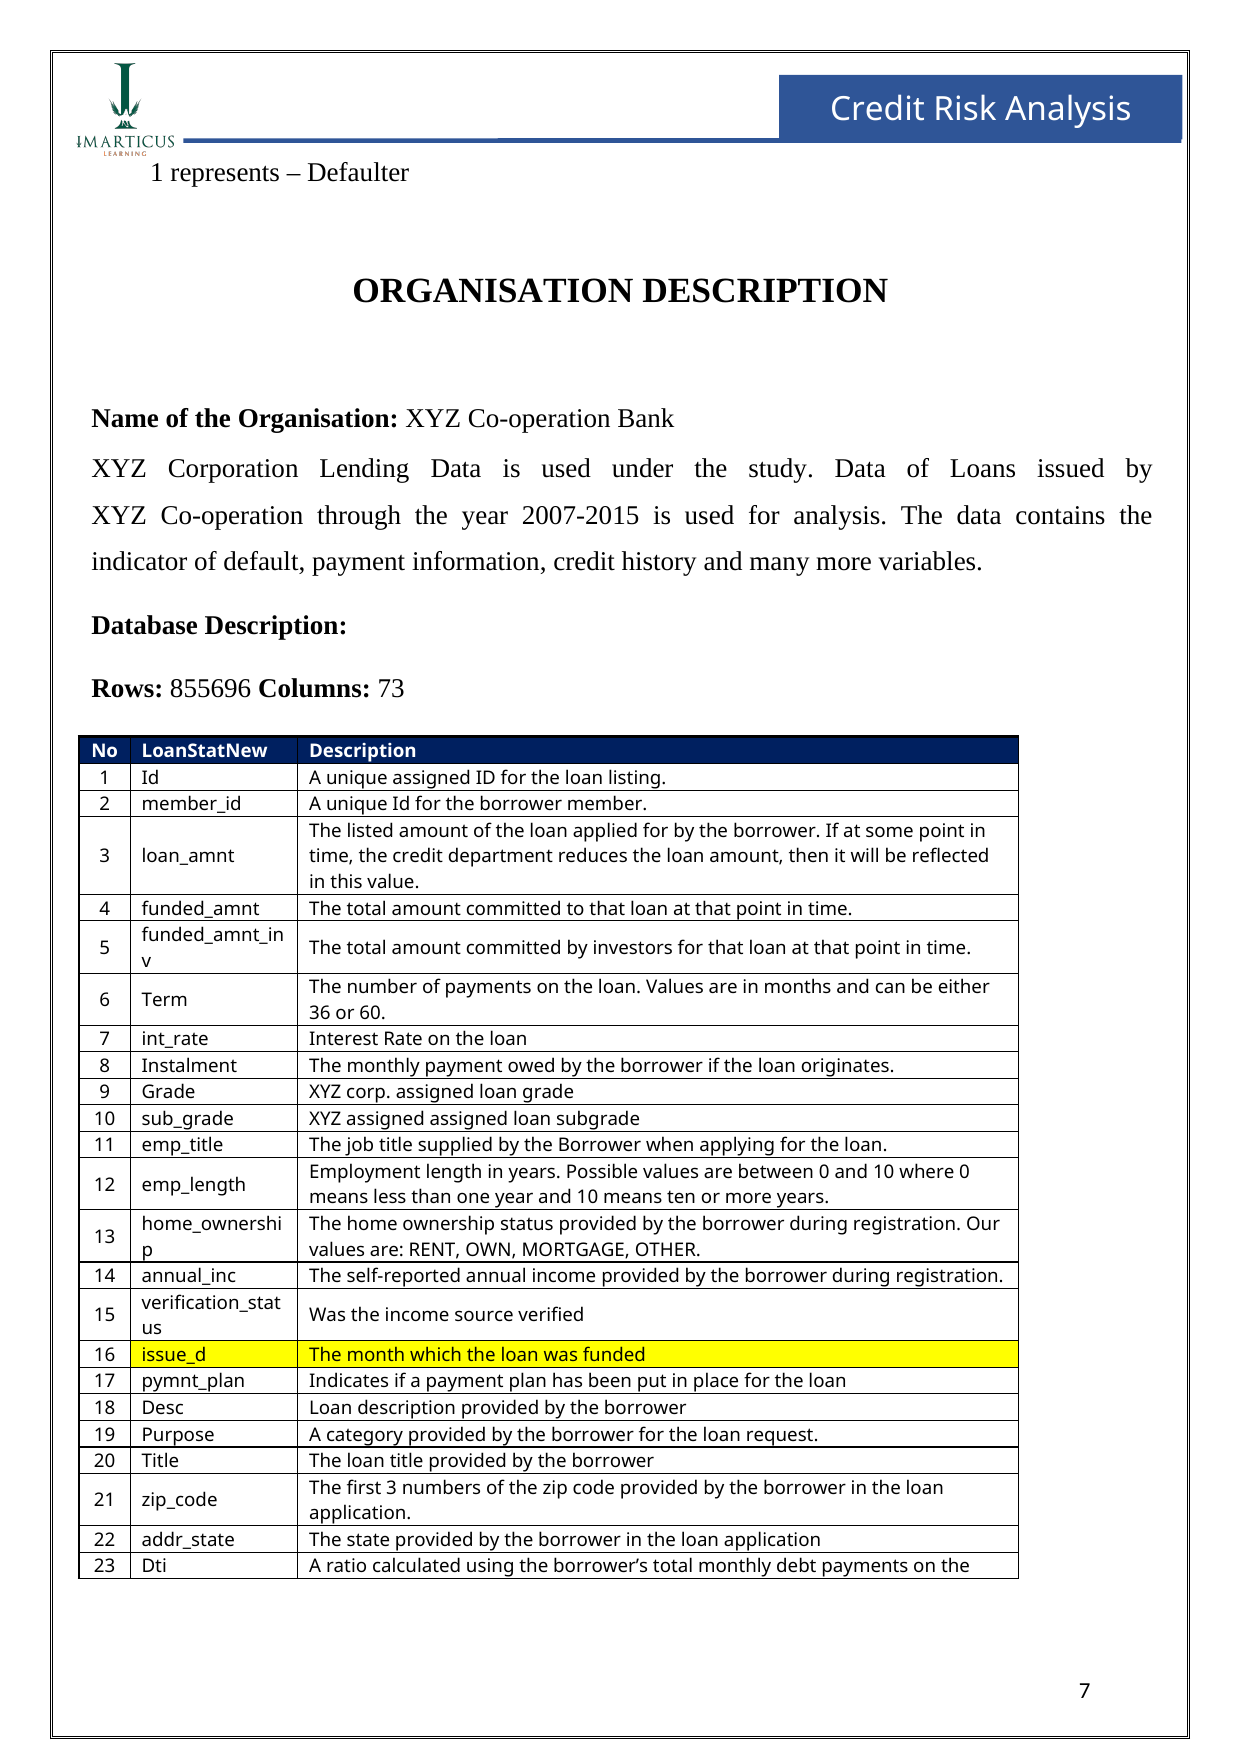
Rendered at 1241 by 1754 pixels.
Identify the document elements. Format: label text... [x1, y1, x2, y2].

table_cell Instalment [131, 1052, 297, 1078]
table_cell Indicates if a payment plan has been put in place for the loan [298, 1368, 1018, 1393]
table_cell A category provided by the borrower for the loan request. [298, 1421, 1018, 1446]
table_cell Loan description provided by the borrower [298, 1394, 1018, 1420]
table_cell The monthly payment owed by the borrower if the loan originates. [298, 1052, 1018, 1078]
table_cell Grade [131, 1079, 297, 1104]
table_cell addr_state [131, 1526, 297, 1552]
table_cell 19 [80, 1421, 130, 1446]
table_cell The first 3 numbers of the zip code provided by the borrower in the loan application. [298, 1474, 1018, 1525]
table_cell 23 [80, 1553, 130, 1578]
table_cell sub_grade [131, 1105, 297, 1131]
table_cell Term [131, 974, 297, 1024]
text ORGANISATION DESCRIPTION [150, 269, 1090, 310]
table_cell Title [131, 1448, 297, 1473]
table_cell The month which the loan was funded [298, 1341, 1018, 1367]
table_cell 12 [80, 1158, 130, 1209]
table_cell 16 [80, 1341, 130, 1367]
table_cell 10 [80, 1105, 130, 1131]
table_cell Purpose [131, 1421, 297, 1446]
table_cell The job title supplied by the Borrower when applying for the loan. [298, 1132, 1018, 1157]
table_cell home_ownership [131, 1210, 297, 1261]
table_cell 15 [80, 1289, 130, 1340]
table_cell member_id [131, 791, 297, 816]
table_cell 8 [80, 1052, 130, 1078]
table_cell 2 [80, 791, 130, 816]
table_cell issue_d [131, 1341, 297, 1367]
table_cell 5 [80, 921, 130, 972]
table_cell Id [131, 764, 297, 789]
table_cell 7 [80, 1026, 130, 1051]
table_cell The state provided by the borrower in the loan application [298, 1526, 1018, 1552]
table_cell Was the income source verified [298, 1289, 1018, 1340]
table_cell 21 [80, 1474, 130, 1525]
table_header No [80, 738, 130, 763]
table_header Description [298, 738, 1018, 763]
table_cell 4 [80, 895, 130, 920]
table_cell The listed amount of the loan applied for by the borrower. If at some point in time, the credit department reduces the loan amount, then it will be reflected in this value. [298, 817, 1018, 894]
table_cell zip_code [131, 1474, 297, 1525]
table_cell Dti [131, 1553, 297, 1578]
table_cell XYZ corp. assigned loan grade [298, 1079, 1018, 1104]
table_cell loan_amnt [131, 817, 297, 894]
table_cell 1 [80, 764, 130, 789]
table_cell A unique Id for the borrower member. [298, 791, 1018, 816]
table_cell annual_inc [131, 1263, 297, 1288]
table_cell pymnt_plan [131, 1368, 297, 1393]
table_cell Employment length in years. Possible values are between 0 and 10 where 0 means less than one year and 10 means ten or more years. [298, 1158, 1018, 1209]
table_cell The total amount committed by investors for that loan at that point in time. [298, 921, 1018, 972]
table_cell 22 [80, 1526, 130, 1552]
table_cell Interest Rate on the loan [298, 1026, 1018, 1051]
table_cell 6 [80, 974, 130, 1024]
table_cell emp_length [131, 1158, 297, 1209]
table_cell The number of payments on the loan. Values are in months and can be either 36 or 60. [298, 974, 1018, 1024]
table_cell funded_amnt_inv [131, 921, 297, 972]
table_cell verification_status [131, 1289, 297, 1340]
table_cell funded_amnt [131, 895, 297, 920]
picture [76, 63, 174, 156]
table_cell emp_title [131, 1132, 297, 1157]
table_cell XYZ assigned assigned loan subgrade [298, 1105, 1018, 1131]
table_cell A unique assigned ID for the loan listing. [298, 764, 1018, 789]
table_cell 13 [80, 1210, 130, 1261]
table_cell int_rate [131, 1026, 297, 1051]
table_header LoanStatNew [131, 738, 297, 763]
table_cell The self-reported annual income provided by the borrower during registration. [298, 1263, 1018, 1288]
table_cell 3 [80, 817, 130, 894]
text 1 represents – Defaulter [150, 156, 1090, 187]
table_cell 17 [80, 1368, 130, 1393]
table_cell 9 [80, 1079, 130, 1104]
text XYZ Corporation Lending Data is used under the study. Data of Loans issued by XYZ Co-operation through the year 2007-2015 is used for analysis. The data contains the indicator of default, payment information, credit history and many more variables. [91, 452, 1154, 577]
table_cell The total amount committed to that loan at that point in time. [298, 895, 1018, 920]
table_cell 11 [80, 1132, 130, 1157]
text Name of the Organisation: XYZ Co-operation Bank [91, 402, 1090, 433]
table_cell 18 [80, 1394, 130, 1420]
table_cell 20 [80, 1448, 130, 1473]
text Rows: 855696 Columns: 73 [91, 672, 1154, 703]
table_cell Desc [131, 1394, 297, 1420]
table_cell The loan title provided by the borrower [298, 1448, 1018, 1473]
table_cell 14 [80, 1263, 130, 1288]
text Database Description: [91, 609, 1154, 640]
table_cell The home ownership status provided by the borrower during registration. Our values are: RENT, OWN, MORTGAGE, OTHER. [298, 1210, 1018, 1261]
